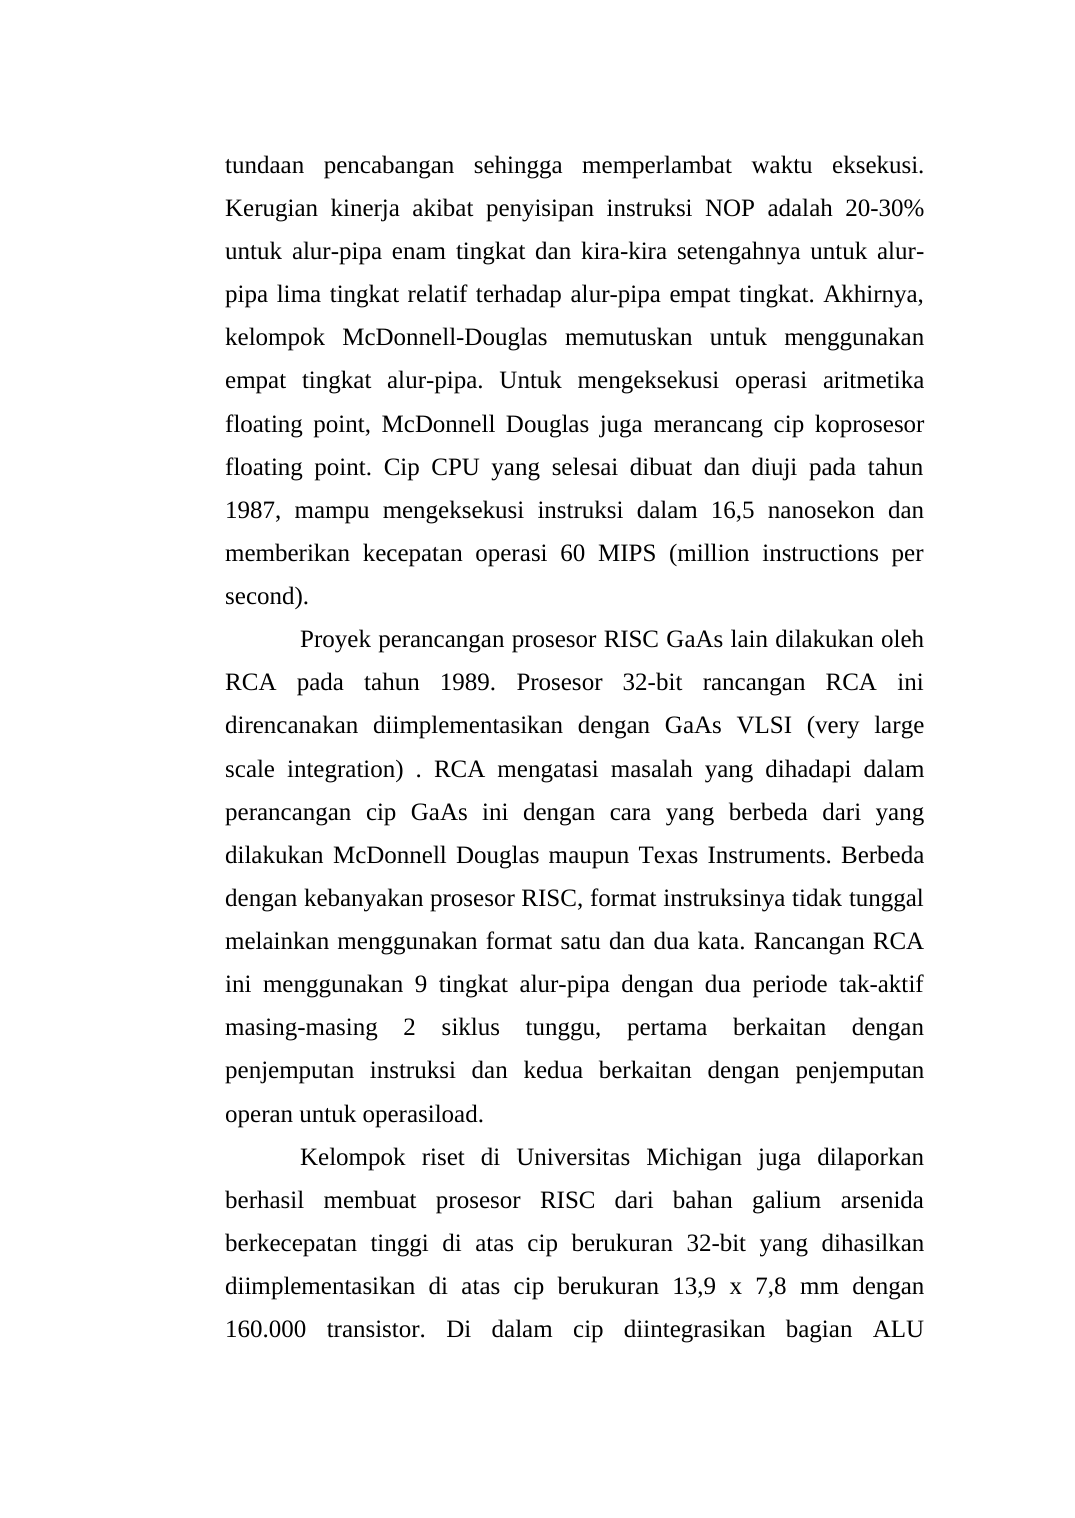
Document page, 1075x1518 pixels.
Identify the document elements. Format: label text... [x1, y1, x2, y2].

text Proyek perancangan prosesor RISC GaAs lain dilakukan oleh RCA pada tahun 1989. Prosesor 32-bit rancangan RCA ini direncanakan diimplementasikan dengan GaAs VLSI (very large scale integration) . RCA mengatasi masalah yang dihadapi dalam perancangan cip GaAs ini dengan cara yang berbeda dari yang dilakukan McDonnell Douglas maupun Texas Instruments. Berbeda dengan kebanyakan prosesor RISC, format instruksinya tidak tunggal melainkan menggunakan format satu dan dua kata. Rancangan RCA ini menggunakan 9 tingkat alur-pipa dengan dua periode tak-aktif masing-masing 2 siklus tunggu, pertama berkaitan dengan penjemputan instruksi dan kedua berkaitan dengan penjemputan operan untuk operasiload. [225, 624, 925, 1127]
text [225, 1142, 925, 1343]
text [225, 150, 925, 610]
